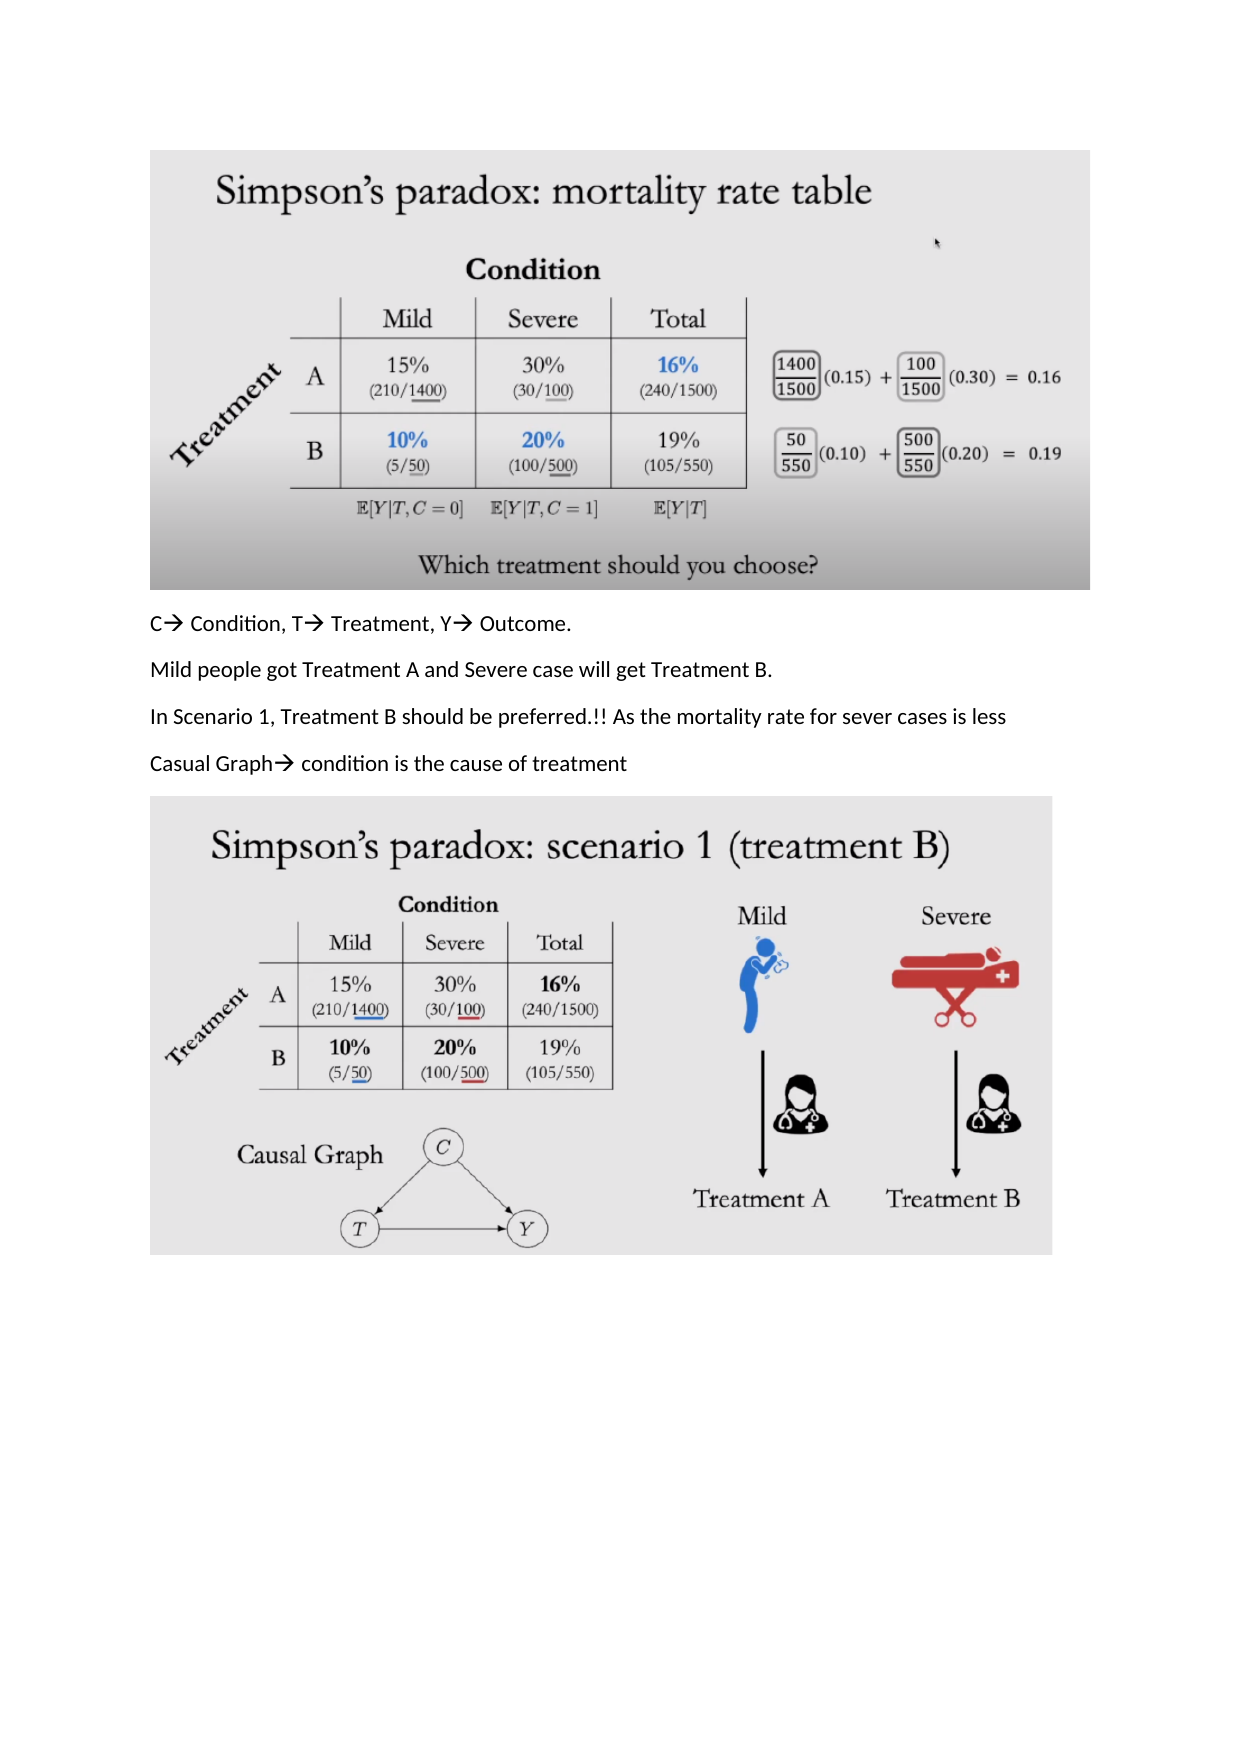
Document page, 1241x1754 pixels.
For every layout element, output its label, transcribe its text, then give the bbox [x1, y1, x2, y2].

text Casual Graph condition is the cause of treatment [150, 749, 1090, 777]
text C Condition, T Treatment, Y Outcome. [150, 609, 1090, 637]
text Mild people got Treatment A and Severe case will get Treatment B. [150, 656, 1090, 684]
text In Scenario 1, Treatment B should be preferred.!! As the mortality rate for sever cases is less [150, 702, 1090, 731]
picture [150, 796, 1053, 1255]
